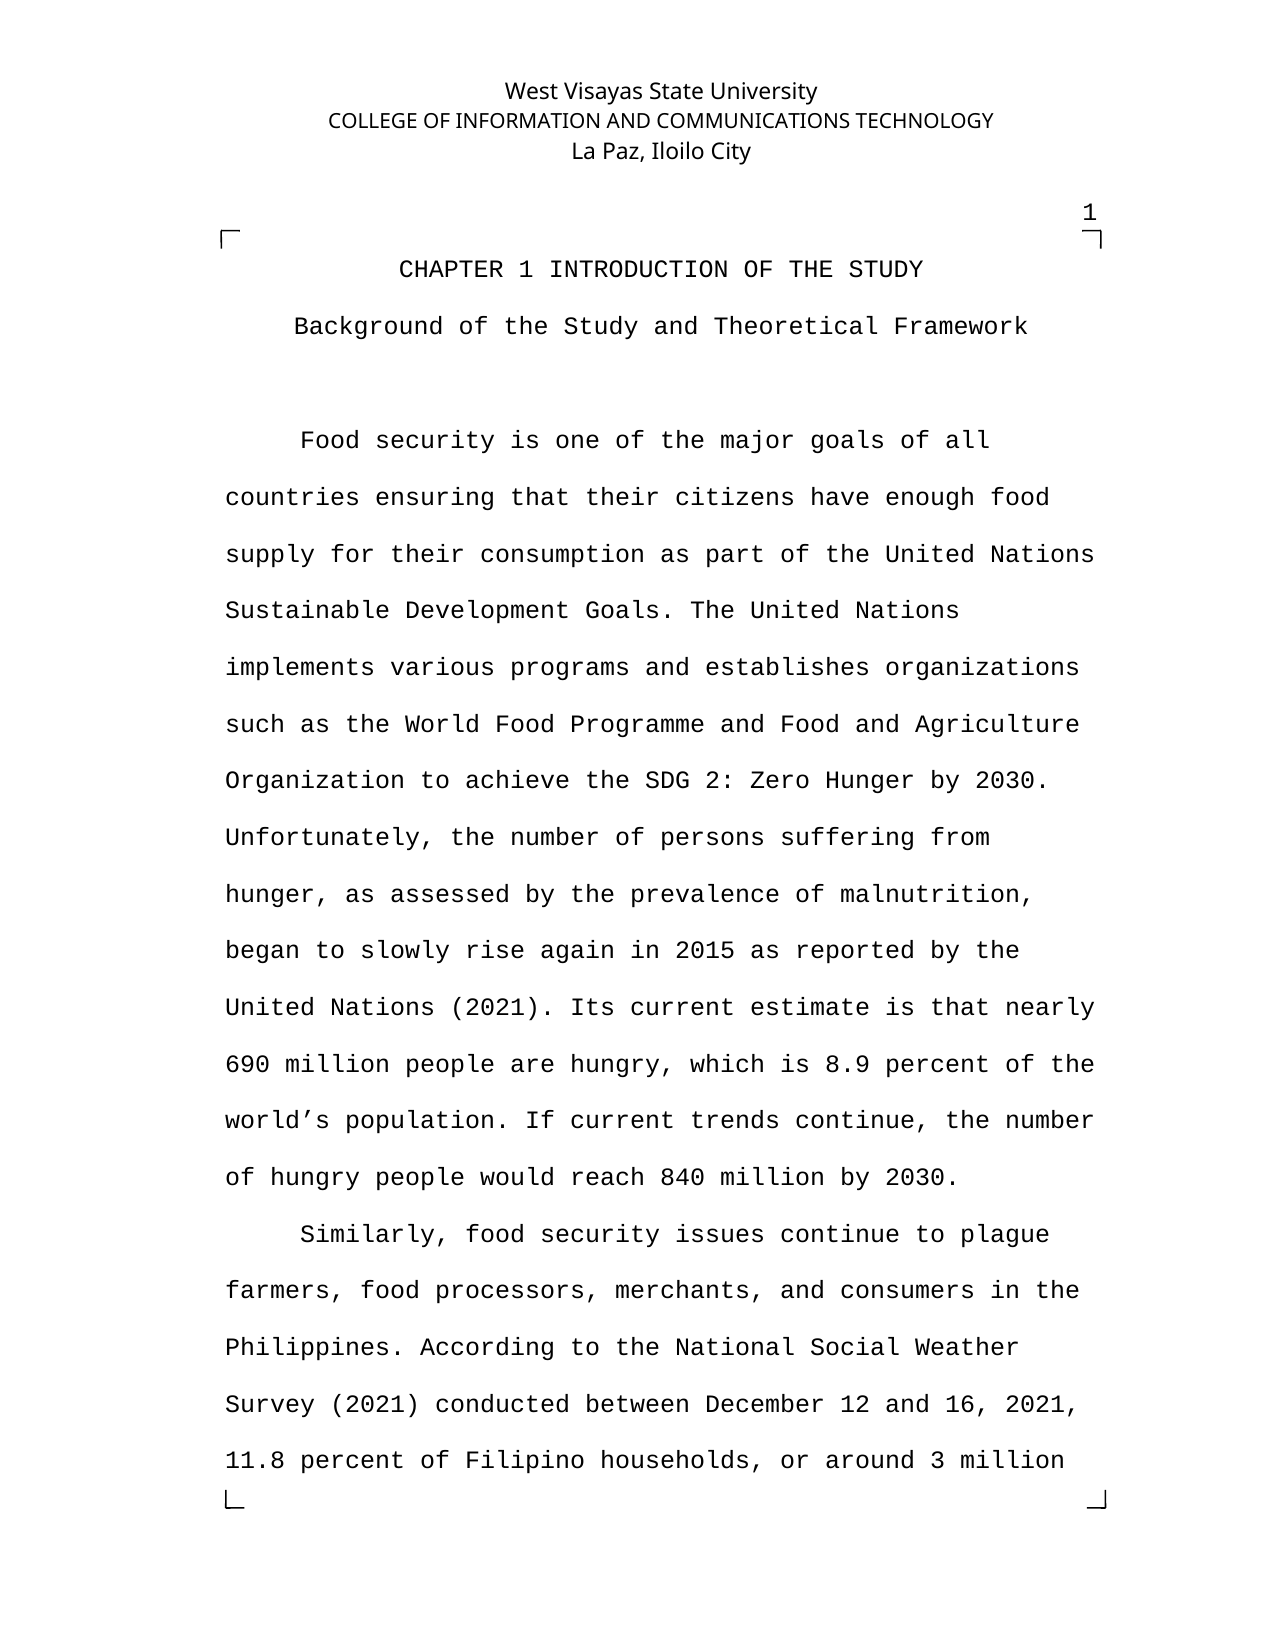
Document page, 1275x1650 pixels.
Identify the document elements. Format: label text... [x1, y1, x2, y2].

text Food security is one of the major goals of all countries ensuring that their citizens have enough food supply for their consumption as part of the United Nations Sustainable Development Goals. The United Nations implements various programs and establishes organizations such as the World Food Programme and Food and Agriculture Organization to achieve the SDG 2: Zero Hunger by 2030. Unfortunately, the number of persons suffering from hunger, as assessed by the prevalence of malnutrition, began to slowly rise again in 2015 as reported by the United Nations (2021). Its current estimate is that nearly 690 million people are hungry, which is 8.9 percent of the world’s population. If current trends continue, the number of hungry people would reach 840 million by 2030. [225, 428, 1097, 1193]
text Background of the Study and Theoretical Framework [225, 314, 1097, 342]
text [225, 1221, 1097, 1476]
text CHAPTER 1 Introduction of the Study [225, 257, 1097, 285]
